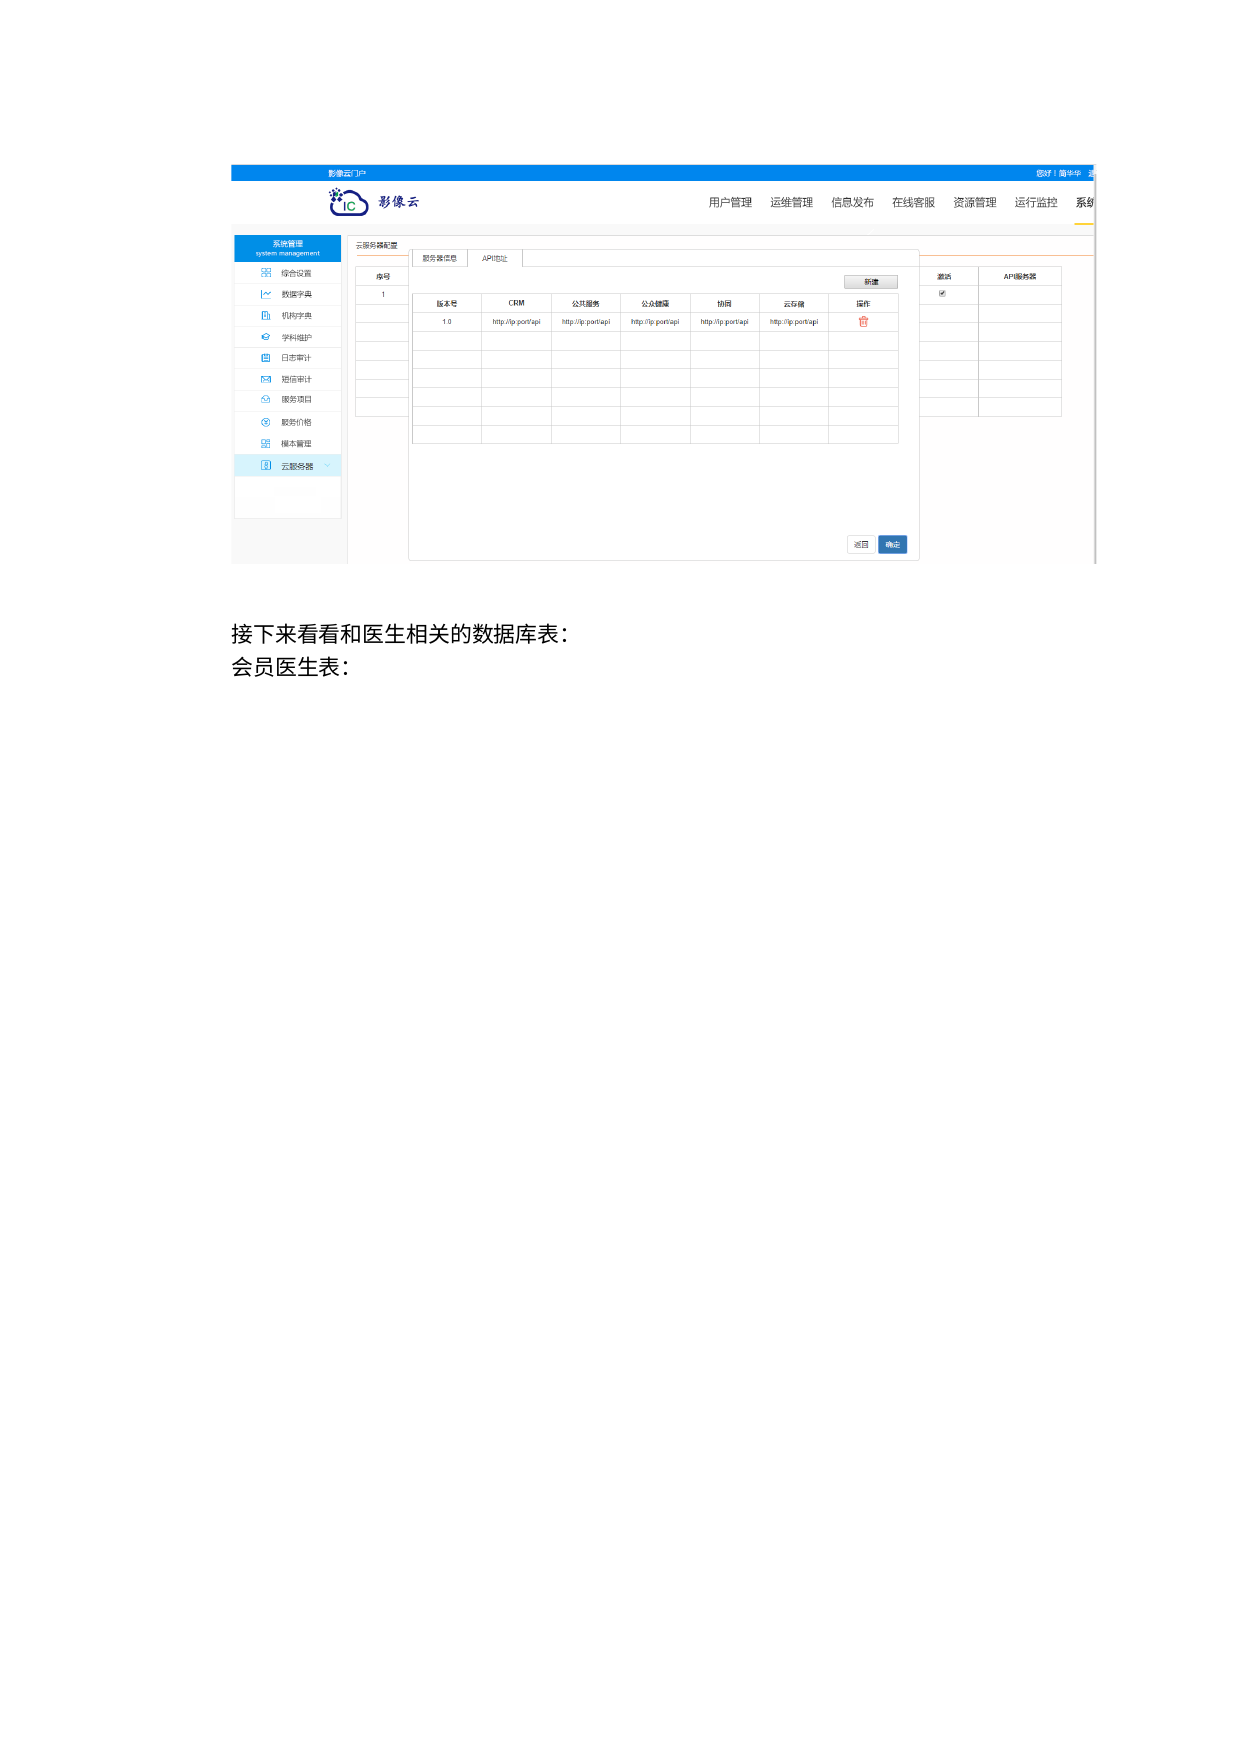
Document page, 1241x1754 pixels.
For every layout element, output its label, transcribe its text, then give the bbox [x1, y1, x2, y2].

text 会员医生表： [187, 649, 1053, 682]
picture [231, 162, 1097, 564]
text 接下来看看和医生相关的数据库表： [187, 617, 1053, 649]
